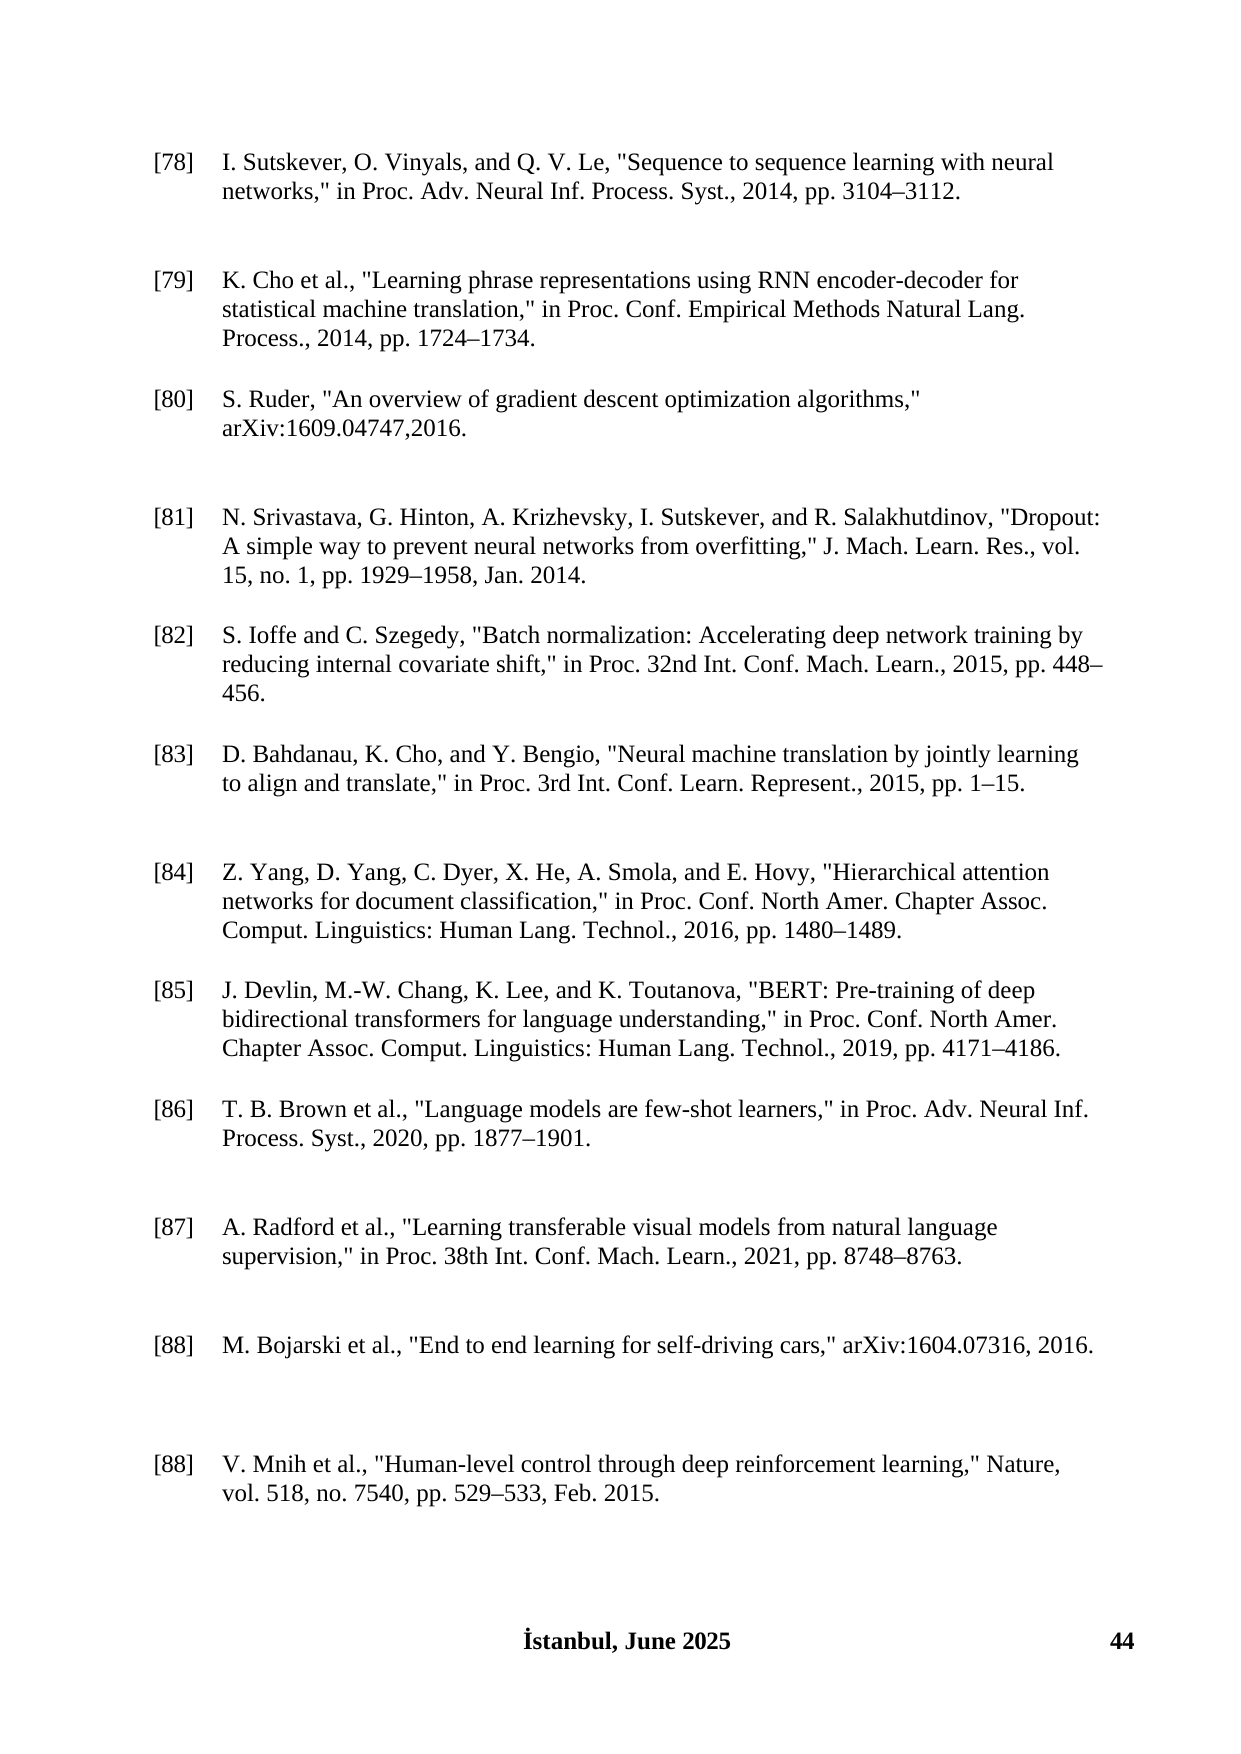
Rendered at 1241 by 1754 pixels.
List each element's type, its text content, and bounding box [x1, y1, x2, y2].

table_cell J. Devlin, M.-W. Chang, K. Lee, and K. Toutanova, "BERT: Pre-training of deep bidirectional transformers for language understanding," in Proc. Conf. North Amer. Chapter Assoc. Comput. Linguistics: Human Lang. Technol., 2019, pp. 4171–4186. [207, 966, 1122, 1084]
table_cell S. Ruder, "An overview of gradient descent optimization algorithms," arXiv:1609.04747,2016. [207, 374, 1122, 492]
table_cell [82] [148, 611, 207, 729]
table_cell [86] [148, 1084, 207, 1202]
table_cell Z. Yang, D. Yang, C. Dyer, X. He, A. Smola, and E. Hovy, "Hierarchical attention networks for document classification," in Proc. Conf. North Amer. Chapter Assoc. Comput. Linguistics: Human Lang. Technol., 2016, pp. 1480–1489. [207, 848, 1122, 966]
table_cell M. Bojarski et al., "End to end learning for self-driving cars," arXiv:1604.07316, 2016. [207, 1321, 1122, 1439]
table_cell I. Sutskever, O. Vinyals, and Q. V. Le, "Sequence to sequence learning with neural networks," in Proc. Adv. Neural Inf. Process. Syst., 2014, pp. 3104–3112. [207, 138, 1122, 256]
table_cell [87] [148, 1203, 207, 1321]
table_cell K. Cho et al., "Learning phrase representations using RNN encoder-decoder for statistical machine translation," in Proc. Conf. Empirical Methods Natural Lang. Process., 2014, pp. 1724–1734. [207, 256, 1122, 374]
table_cell [81] [148, 493, 207, 611]
table_cell D. Bahdanau, K. Cho, and Y. Bengio, "Neural machine translation by jointly learning to align and translate," in Proc. 3rd Int. Conf. Learn. Represent., 2015, pp. 1–15. [207, 729, 1122, 847]
table_cell [84] [148, 848, 207, 966]
table_cell [83] [148, 729, 207, 847]
table_cell V. Mnih et al., "Human-level control through deep reinforcement learning," Nature, vol. 518, no. 7540, pp. 529–533, Feb. 2015. [207, 1439, 1122, 1557]
table_cell [78] [148, 138, 207, 256]
table_cell [80] [148, 374, 207, 492]
table_cell [79] [148, 256, 207, 374]
table_cell [88] [148, 1439, 207, 1557]
table_cell [88] [148, 1321, 207, 1439]
table_cell [85] [148, 966, 207, 1084]
table_cell N. Srivastava, G. Hinton, A. Krizhevsky, I. Sutskever, and R. Salakhutdinov, "Dropout: A simple way to prevent neural networks from overfitting," J. Mach. Learn. Res., vol. 15, no. 1, pp. 1929–1958, Jan. 2014. [207, 493, 1122, 611]
table_cell S. Ioffe and C. Szegedy, "Batch normalization: Accelerating deep network training by reducing internal covariate shift," in Proc. 32nd Int. Conf. Mach. Learn., 2015, pp. 448–456. [207, 611, 1122, 729]
table_cell T. B. Brown et al., "Language models are few-shot learners," in Proc. Adv. Neural Inf. Process. Syst., 2020, pp. 1877–1901. [207, 1084, 1122, 1202]
table_cell A. Radford et al., "Learning transferable visual models from natural language supervision," in Proc. 38th Int. Conf. Mach. Learn., 2021, pp. 8748–8763. [207, 1203, 1122, 1321]
